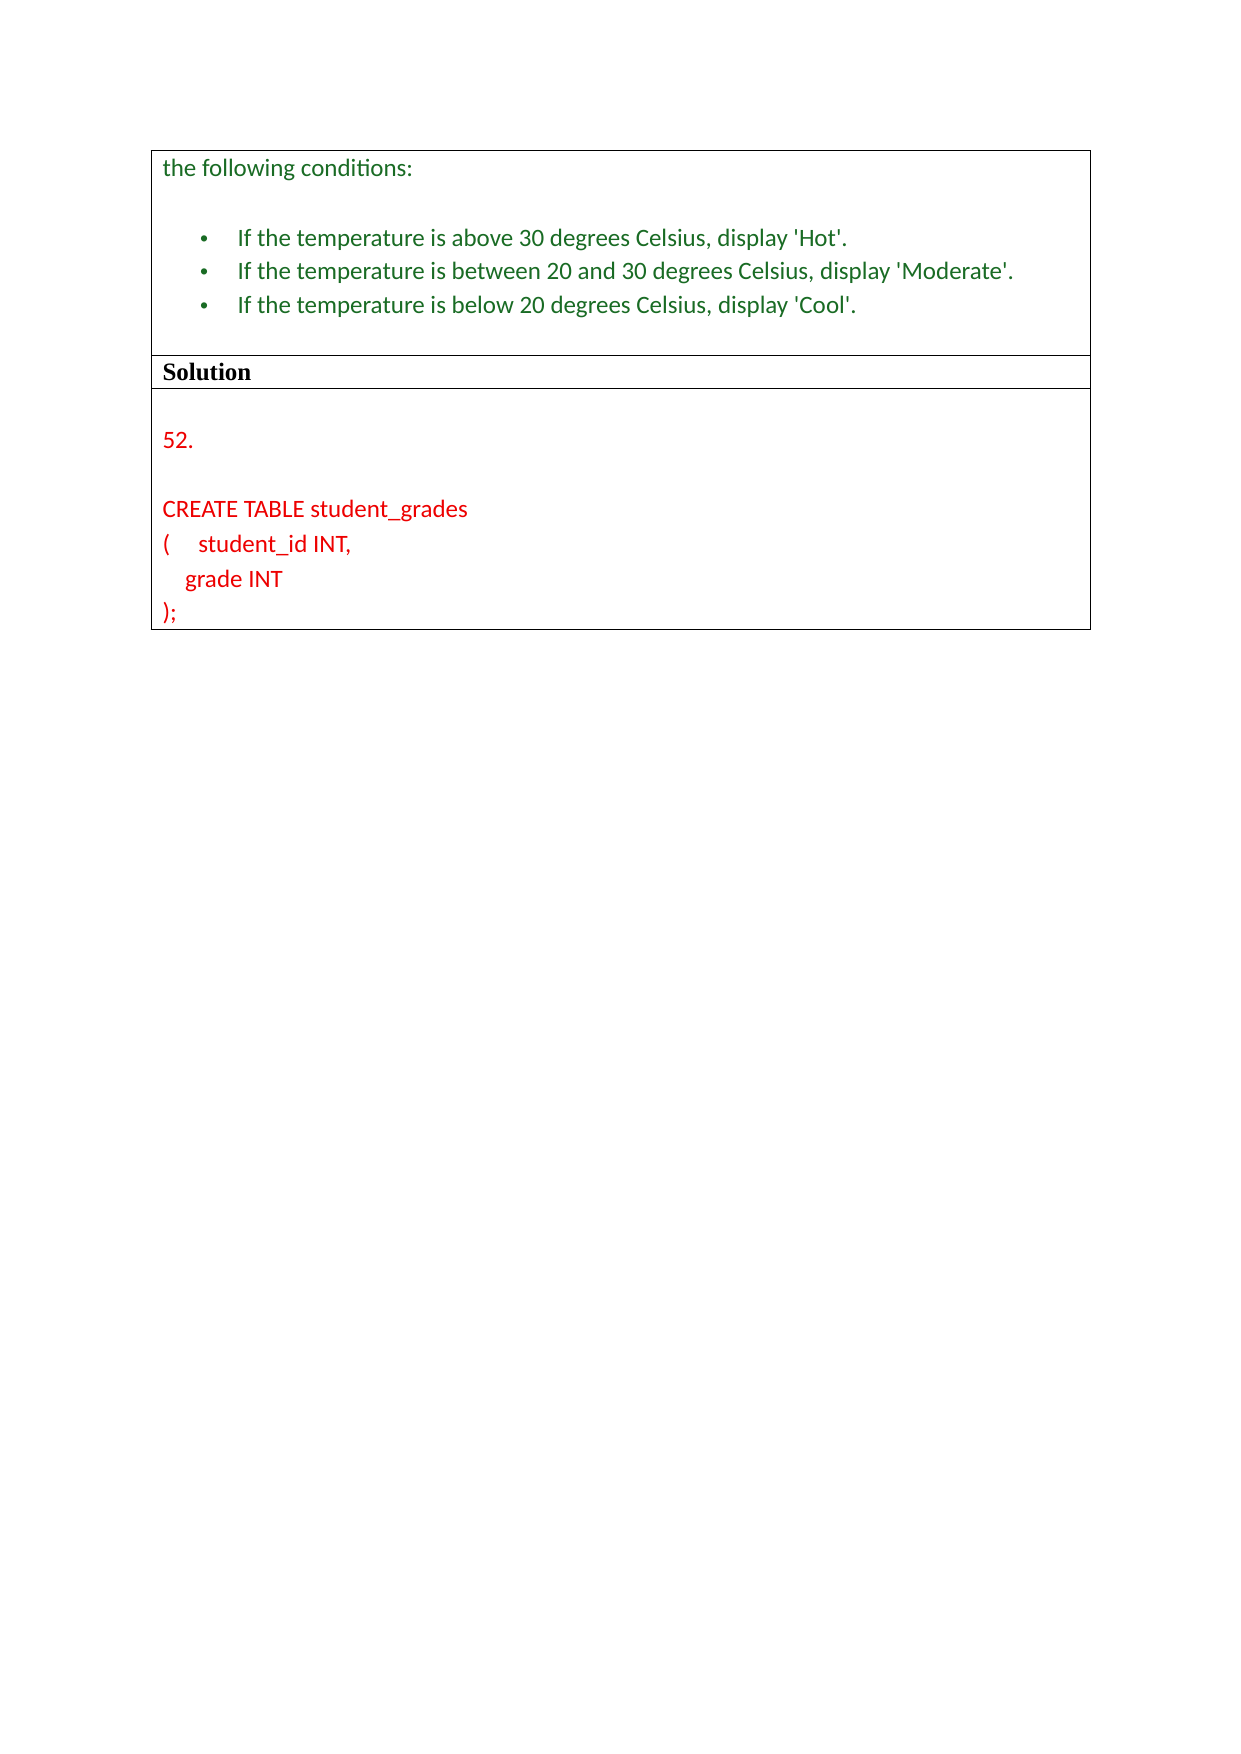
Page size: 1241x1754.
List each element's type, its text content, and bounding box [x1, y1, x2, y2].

table_cell 52. CREATE TABLE student_grades ( student_id INT, grade INT ); [152, 389, 1090, 629]
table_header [152, 151, 1090, 354]
table_cell Solution [152, 356, 1090, 388]
